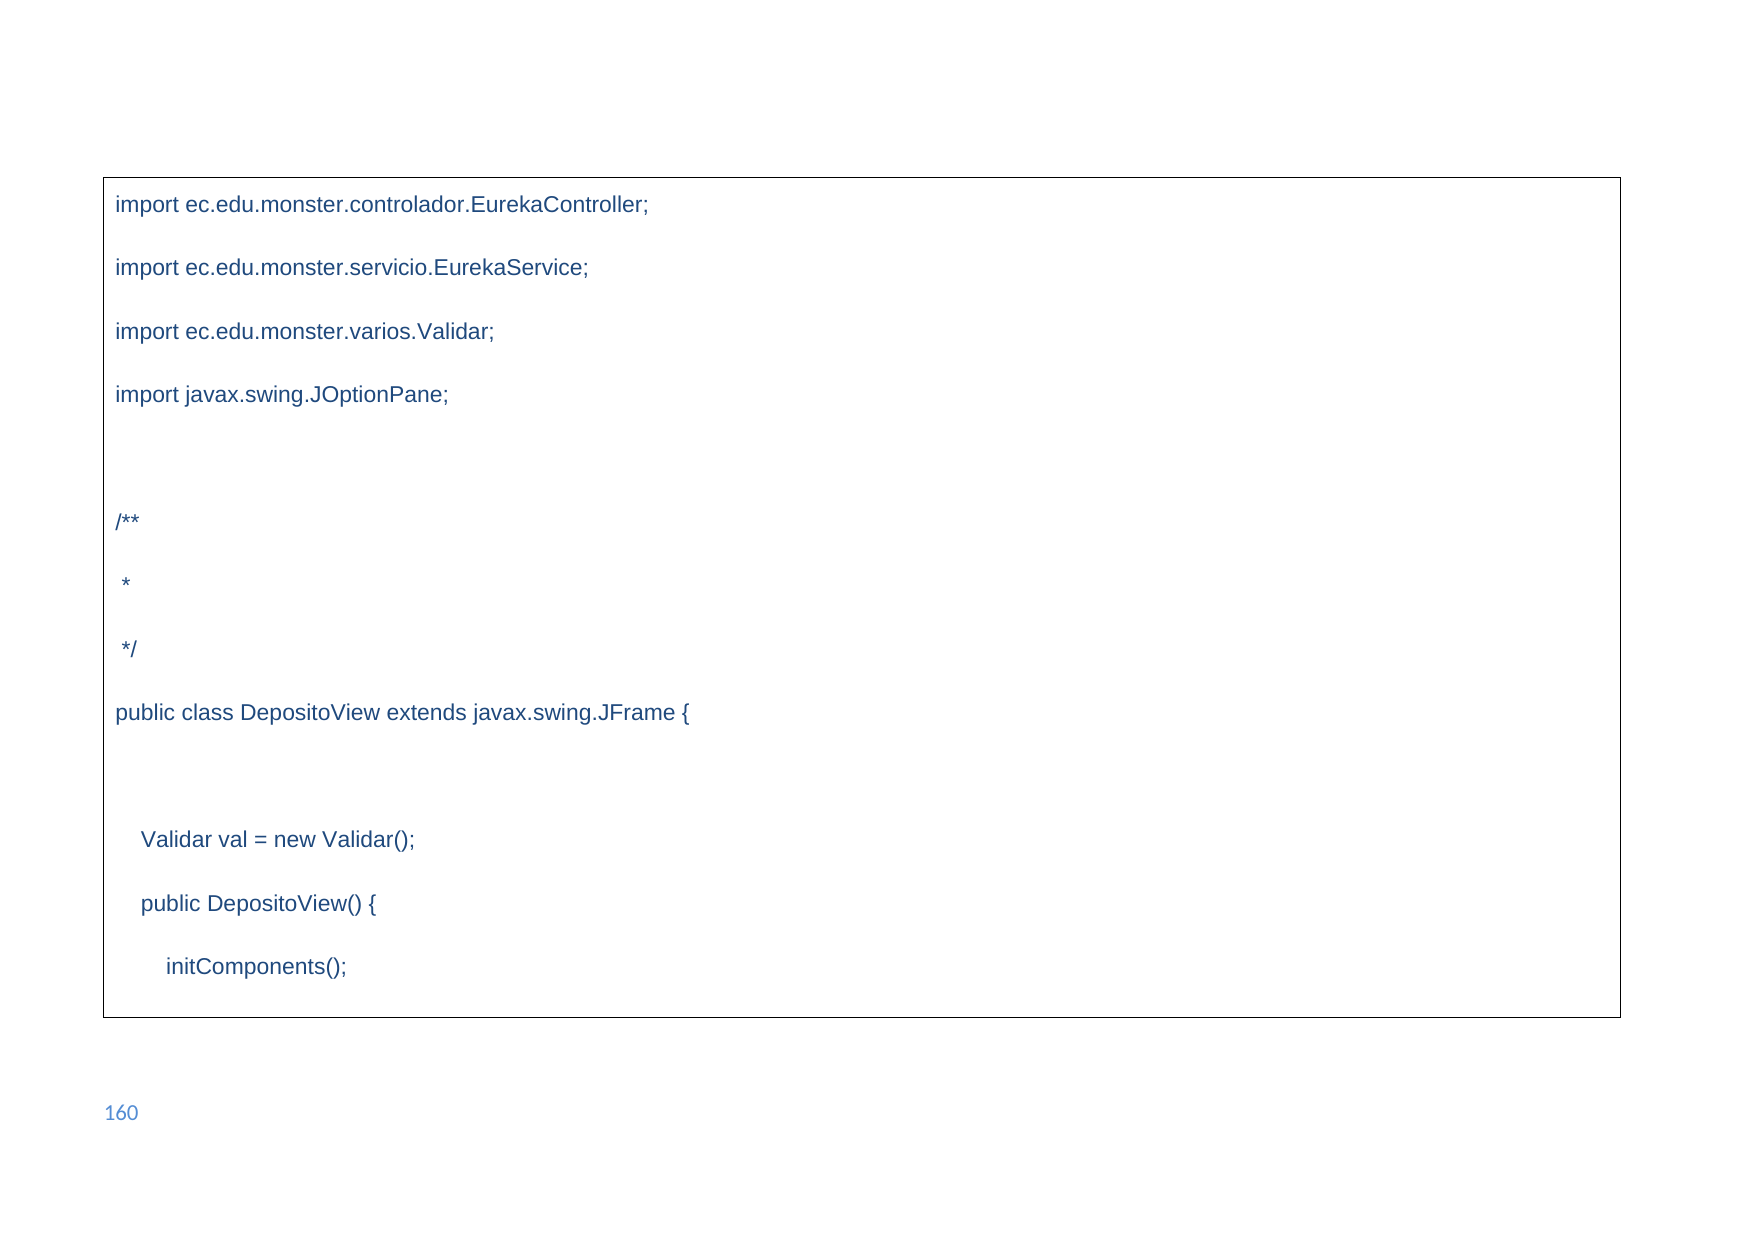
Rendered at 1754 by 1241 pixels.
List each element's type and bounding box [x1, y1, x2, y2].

table_header [104, 178, 1620, 1017]
